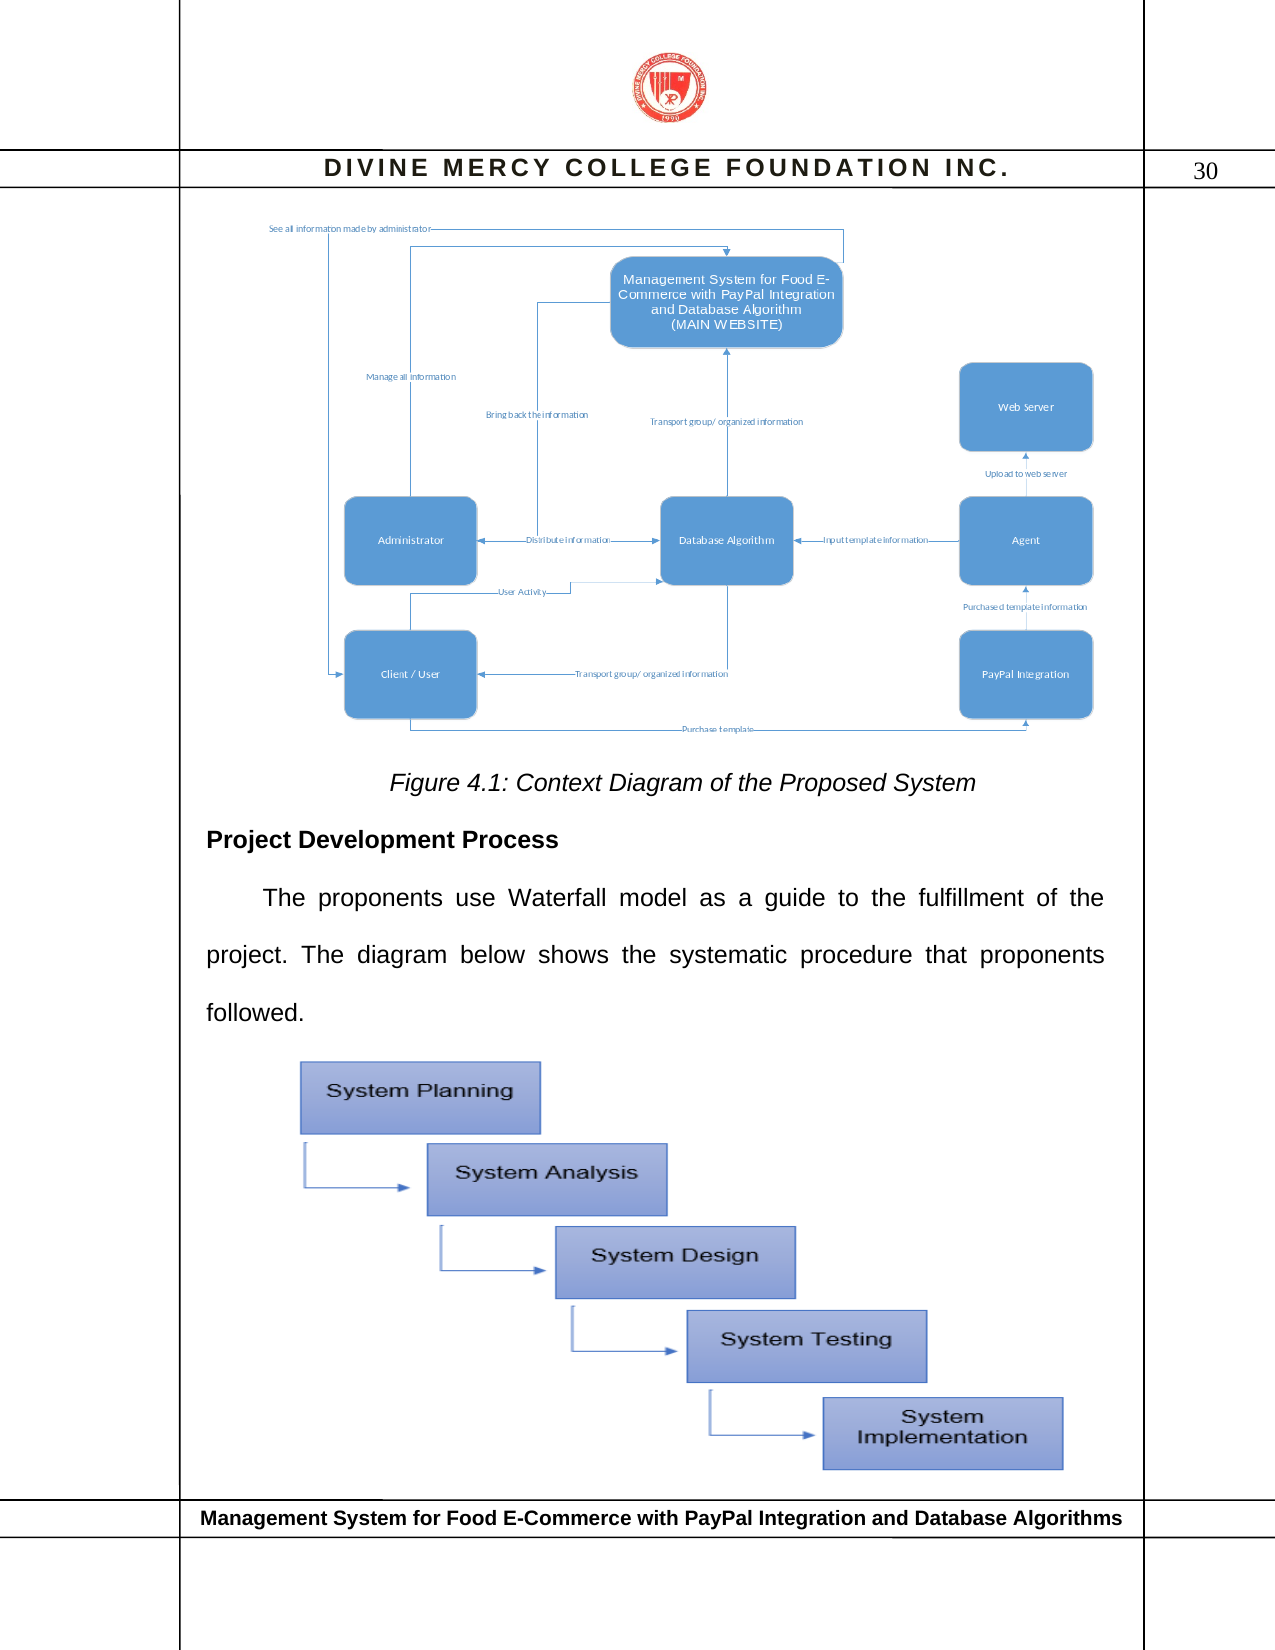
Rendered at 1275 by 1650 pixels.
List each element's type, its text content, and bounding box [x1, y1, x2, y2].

text Figure 4.1: Context Diagram of the Proposed System [206, 768, 1106, 796]
text Project Development Process [206, 825, 1106, 854]
picture [291, 1055, 1078, 1481]
picture [632, 52, 709, 123]
text The proponents use Waterfall model as a guide to the fulfillment of the project. The diagram below shows the systematic procedure that proponents followed. [206, 883, 1106, 1026]
